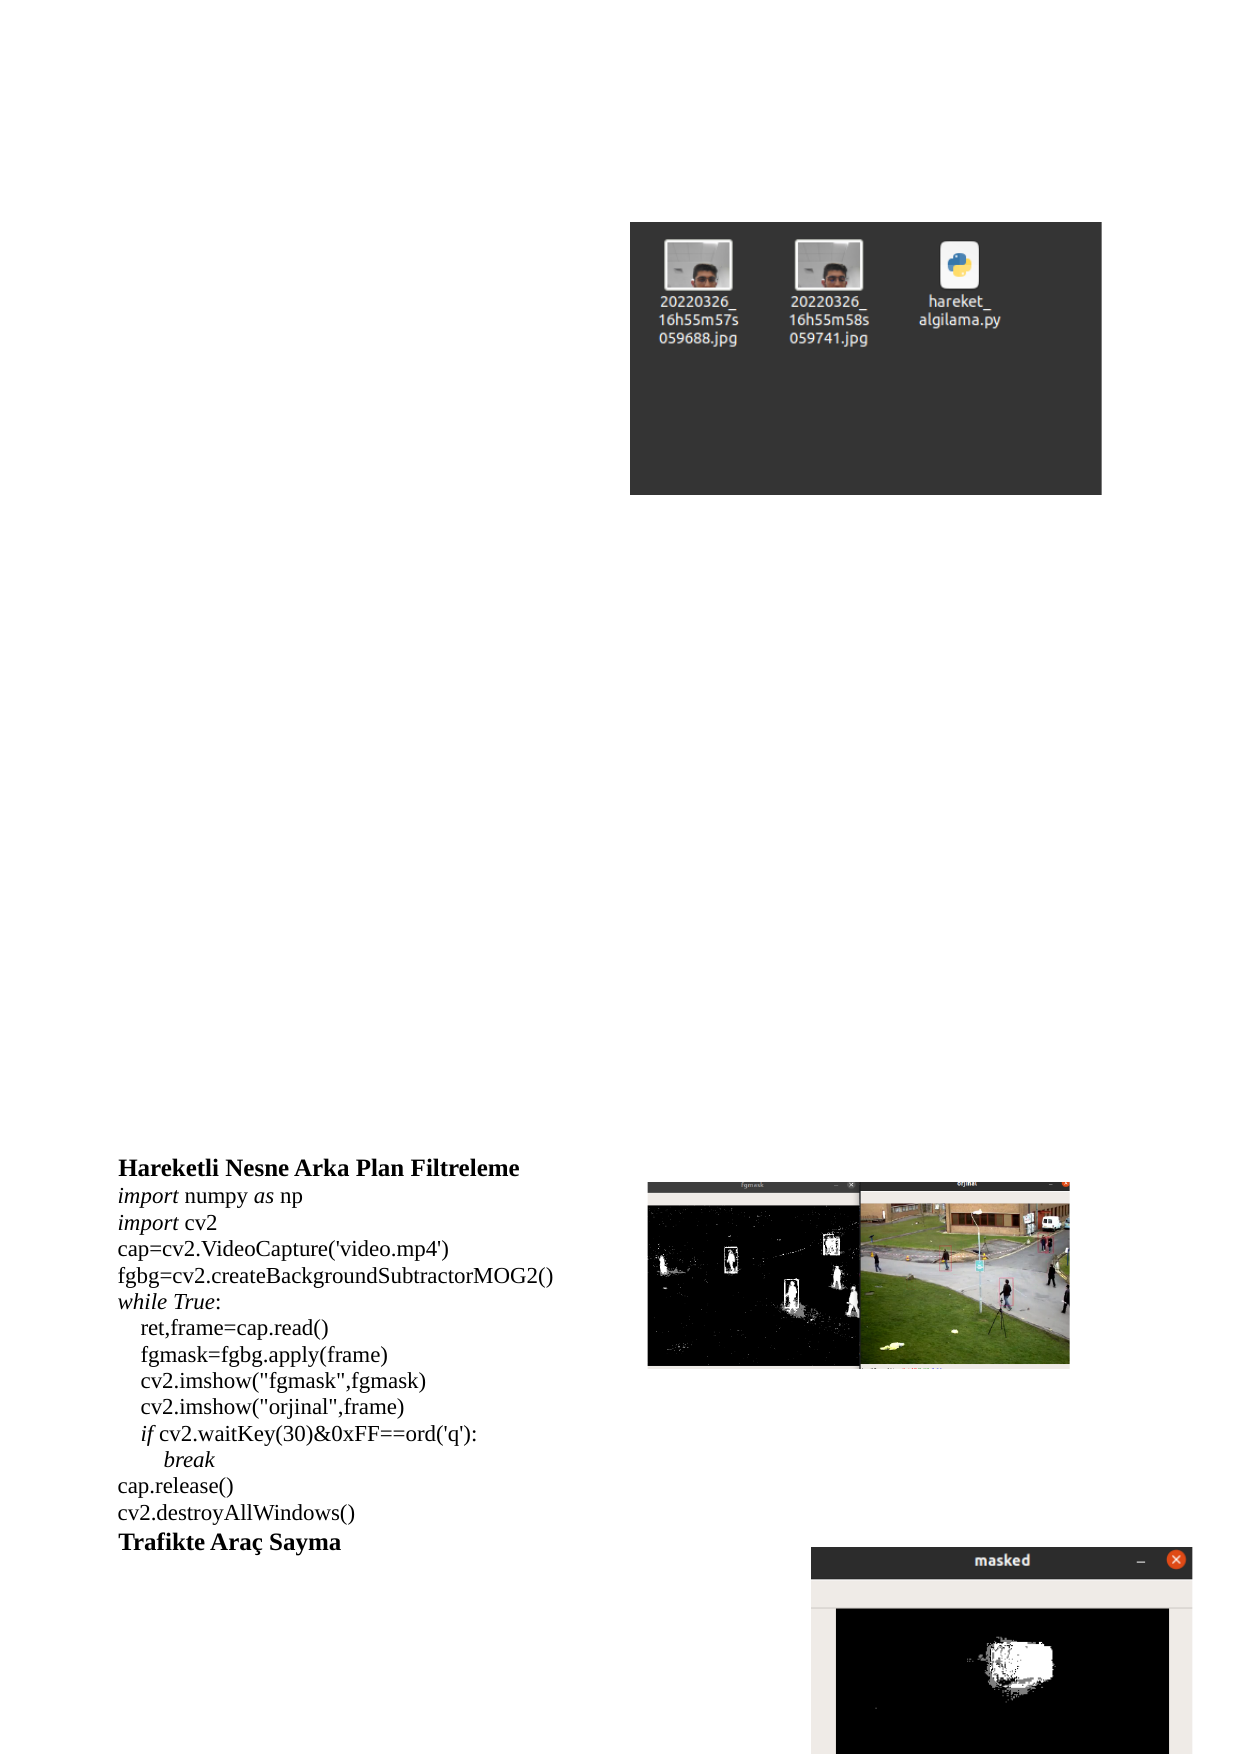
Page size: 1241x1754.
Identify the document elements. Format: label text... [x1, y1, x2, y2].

text Hareketli Nesne Arka Plan Filtreleme [118, 1153, 1122, 1182]
picture [630, 222, 1102, 495]
text Trafikte Araç Sayma [118, 1527, 1122, 1556]
picture [647, 1182, 1070, 1369]
picture [811, 1547, 1193, 1754]
